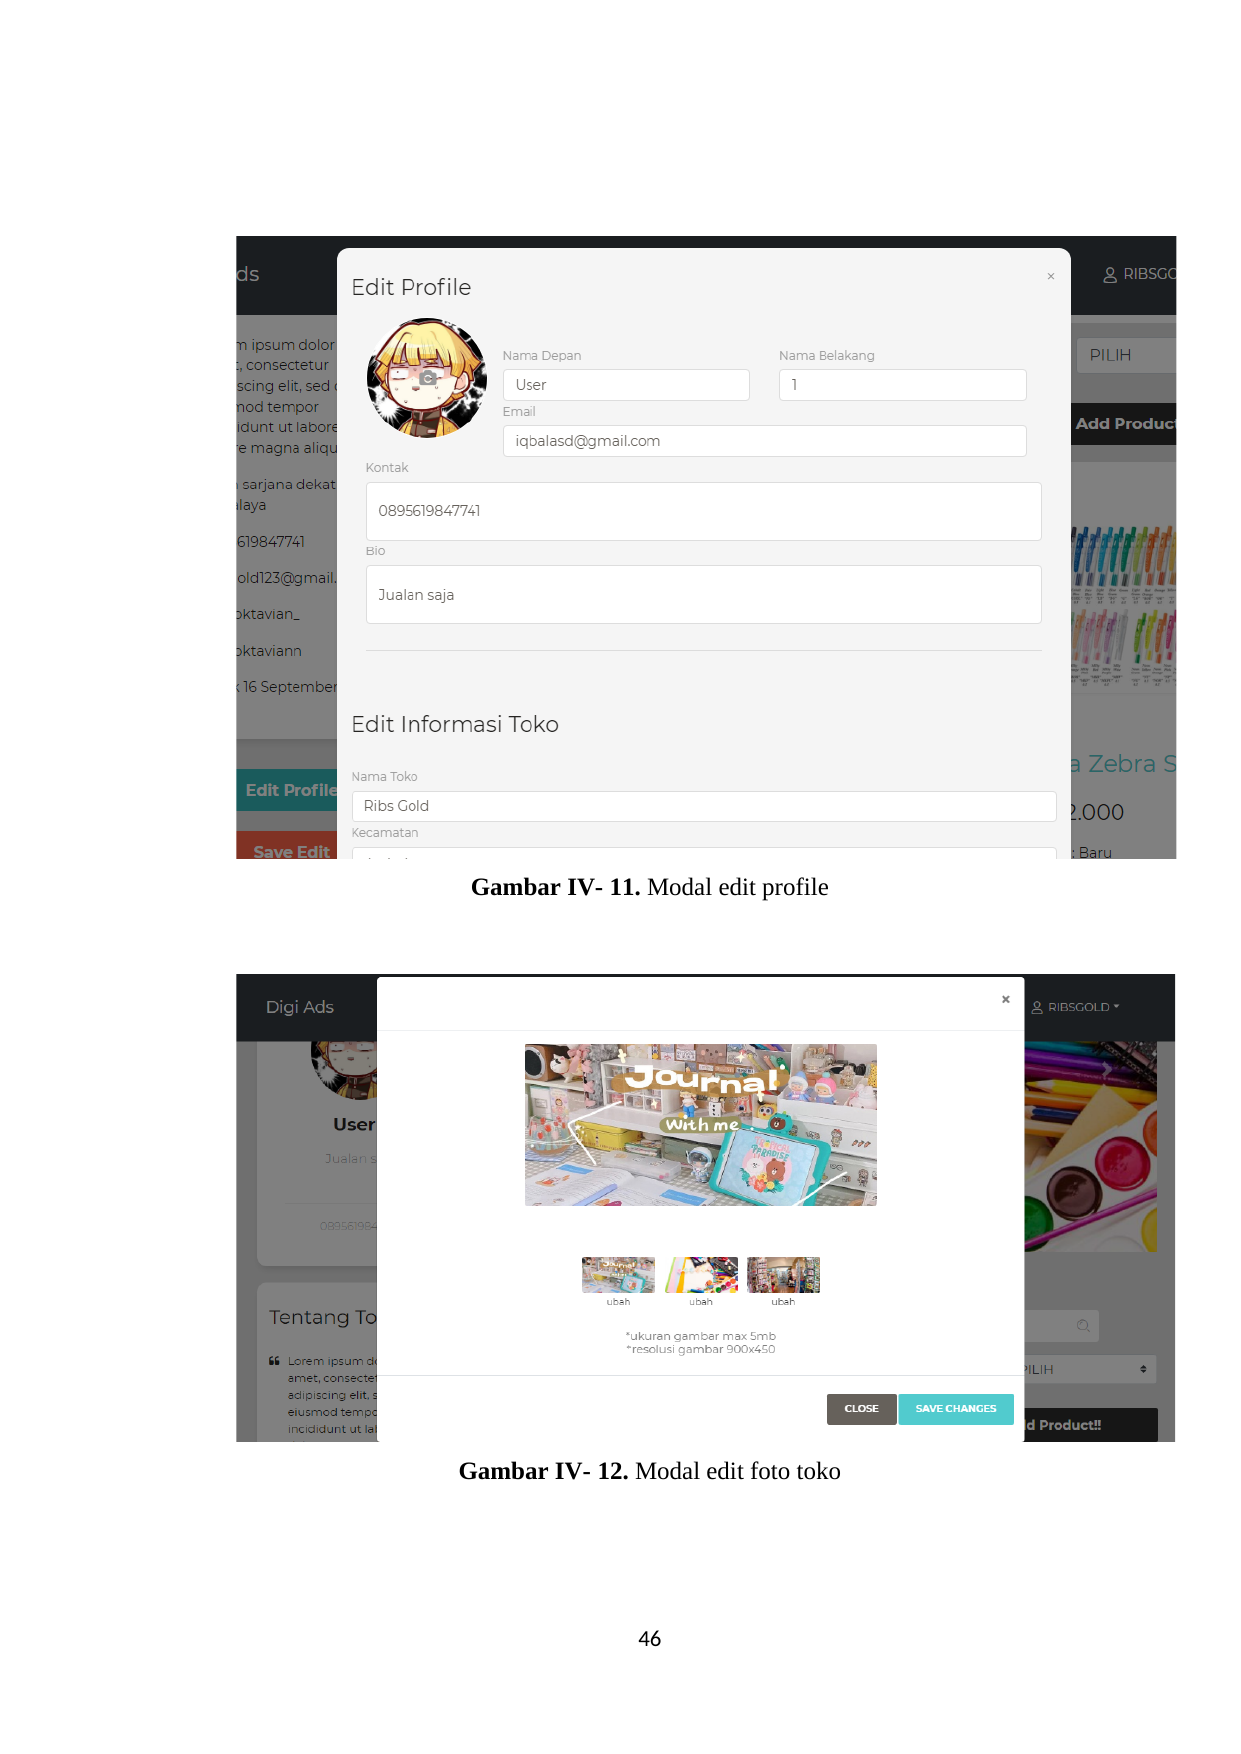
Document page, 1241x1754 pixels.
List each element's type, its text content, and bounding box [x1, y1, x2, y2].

text Gambar IV- 11. Modal edit profile [236, 872, 1063, 901]
text Gambar IV- 12. Modal edit foto toko [236, 1456, 1063, 1484]
picture [236, 236, 1177, 859]
picture [236, 974, 1176, 1442]
